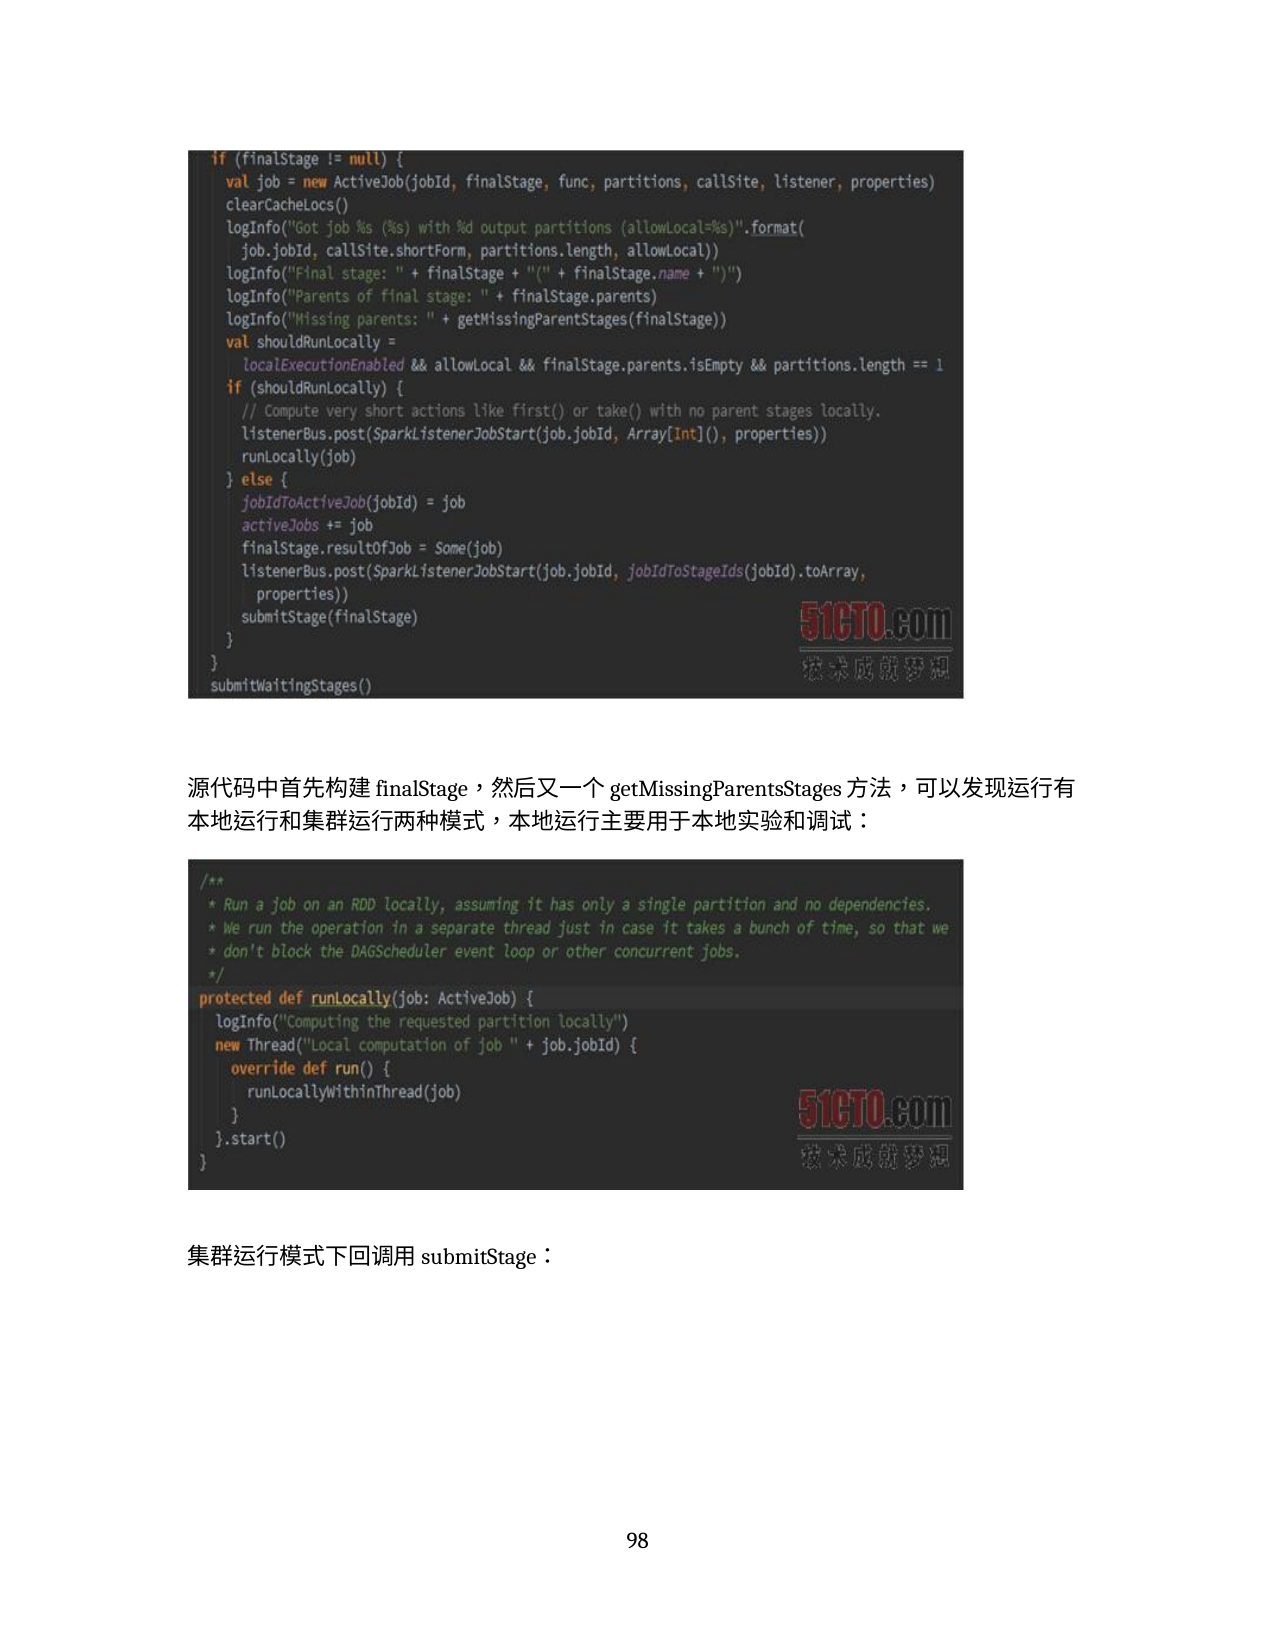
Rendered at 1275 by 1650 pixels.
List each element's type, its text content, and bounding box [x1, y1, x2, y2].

text 源代码中首先构建finalStage，然后又一个getMissingParentsStages方法，可以发现运行有本地运行和集群运行两种模式，本地运行主要用于本地实验和调试： [187, 772, 1087, 836]
picture [187, 858, 966, 1190]
text 集群运行模式下回调用submitStage： [187, 1212, 1087, 1271]
picture [187, 150, 966, 702]
